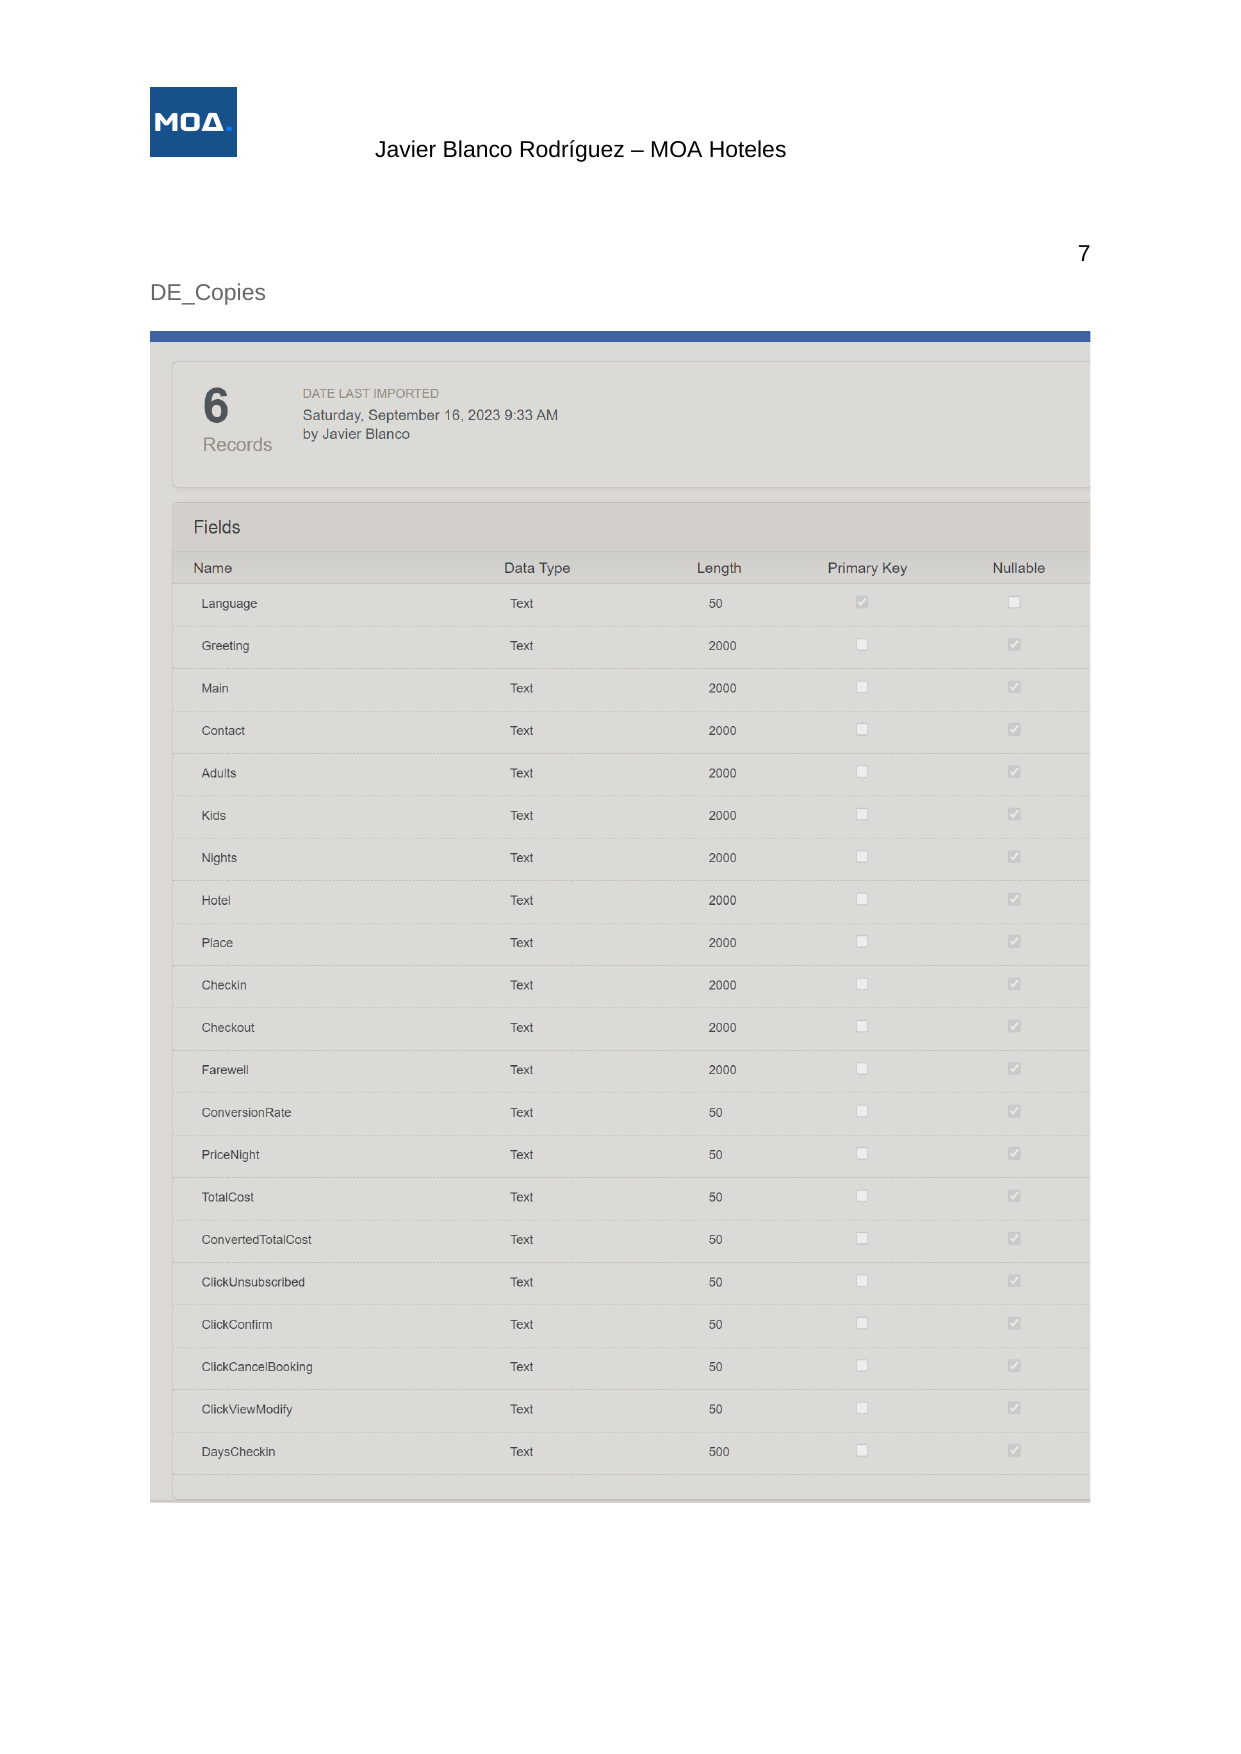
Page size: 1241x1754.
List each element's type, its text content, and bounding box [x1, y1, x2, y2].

picture [150, 87, 237, 157]
subtitle DE_Copies [150, 279, 1090, 305]
picture [150, 331, 1091, 1503]
